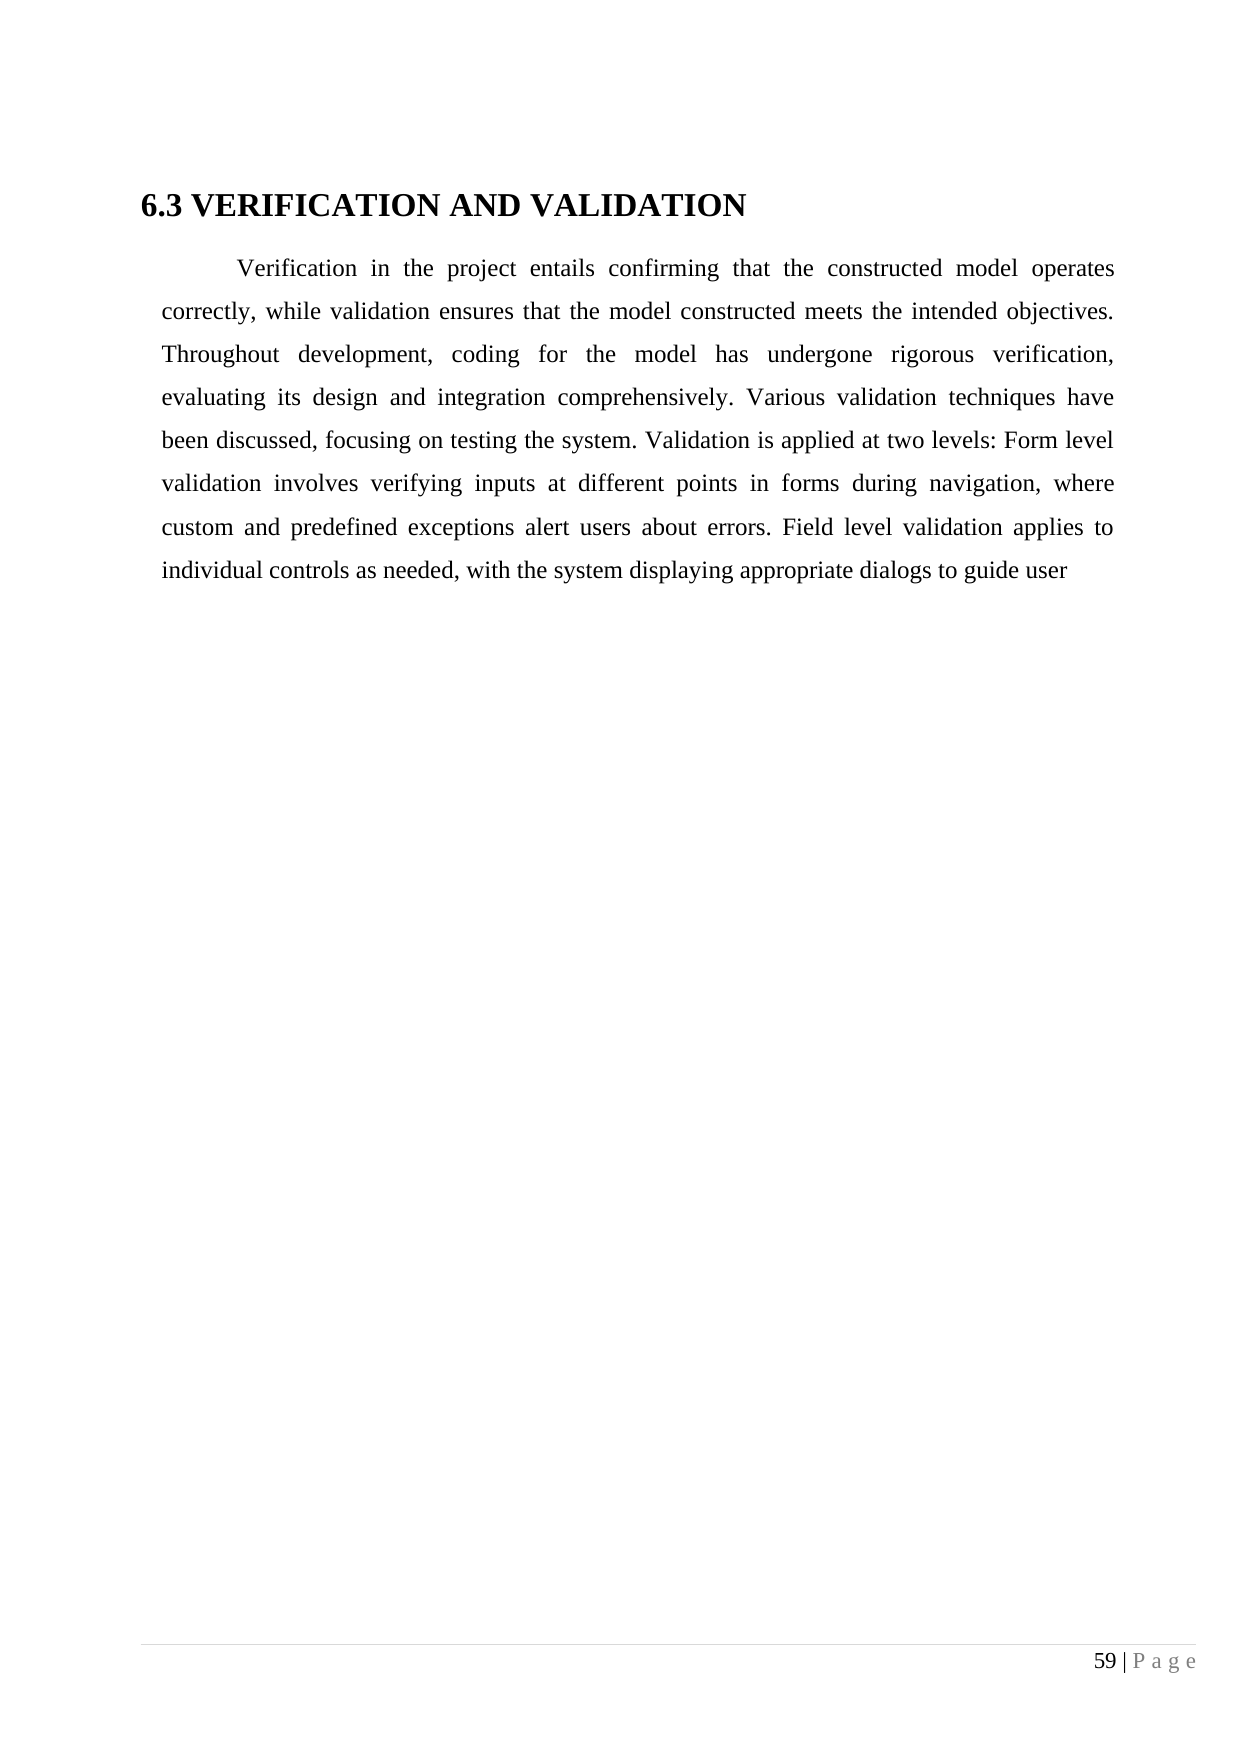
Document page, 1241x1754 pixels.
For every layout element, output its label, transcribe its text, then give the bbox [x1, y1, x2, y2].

subtitle 6.3 VERIFICATION AND VALIDATION [141, 185, 1115, 223]
text Verification in the project entails confirming that the constructed model operates correctly, while validation ensures that the model constructed meets the intended objectives. Throughout development, coding for the model has undergone rigorous verification, evaluating its design and integration comprehensively. Various validation techniques have been discussed, focusing on testing the system. Validation is applied at two levels: Form level validation involves verifying inputs at different points in forms during navigation, where custom and predefined exceptions alert users about errors. Field level validation applies to individual controls as needed, with the system displaying appropriate dialogs to guide user [161, 253, 1115, 583]
